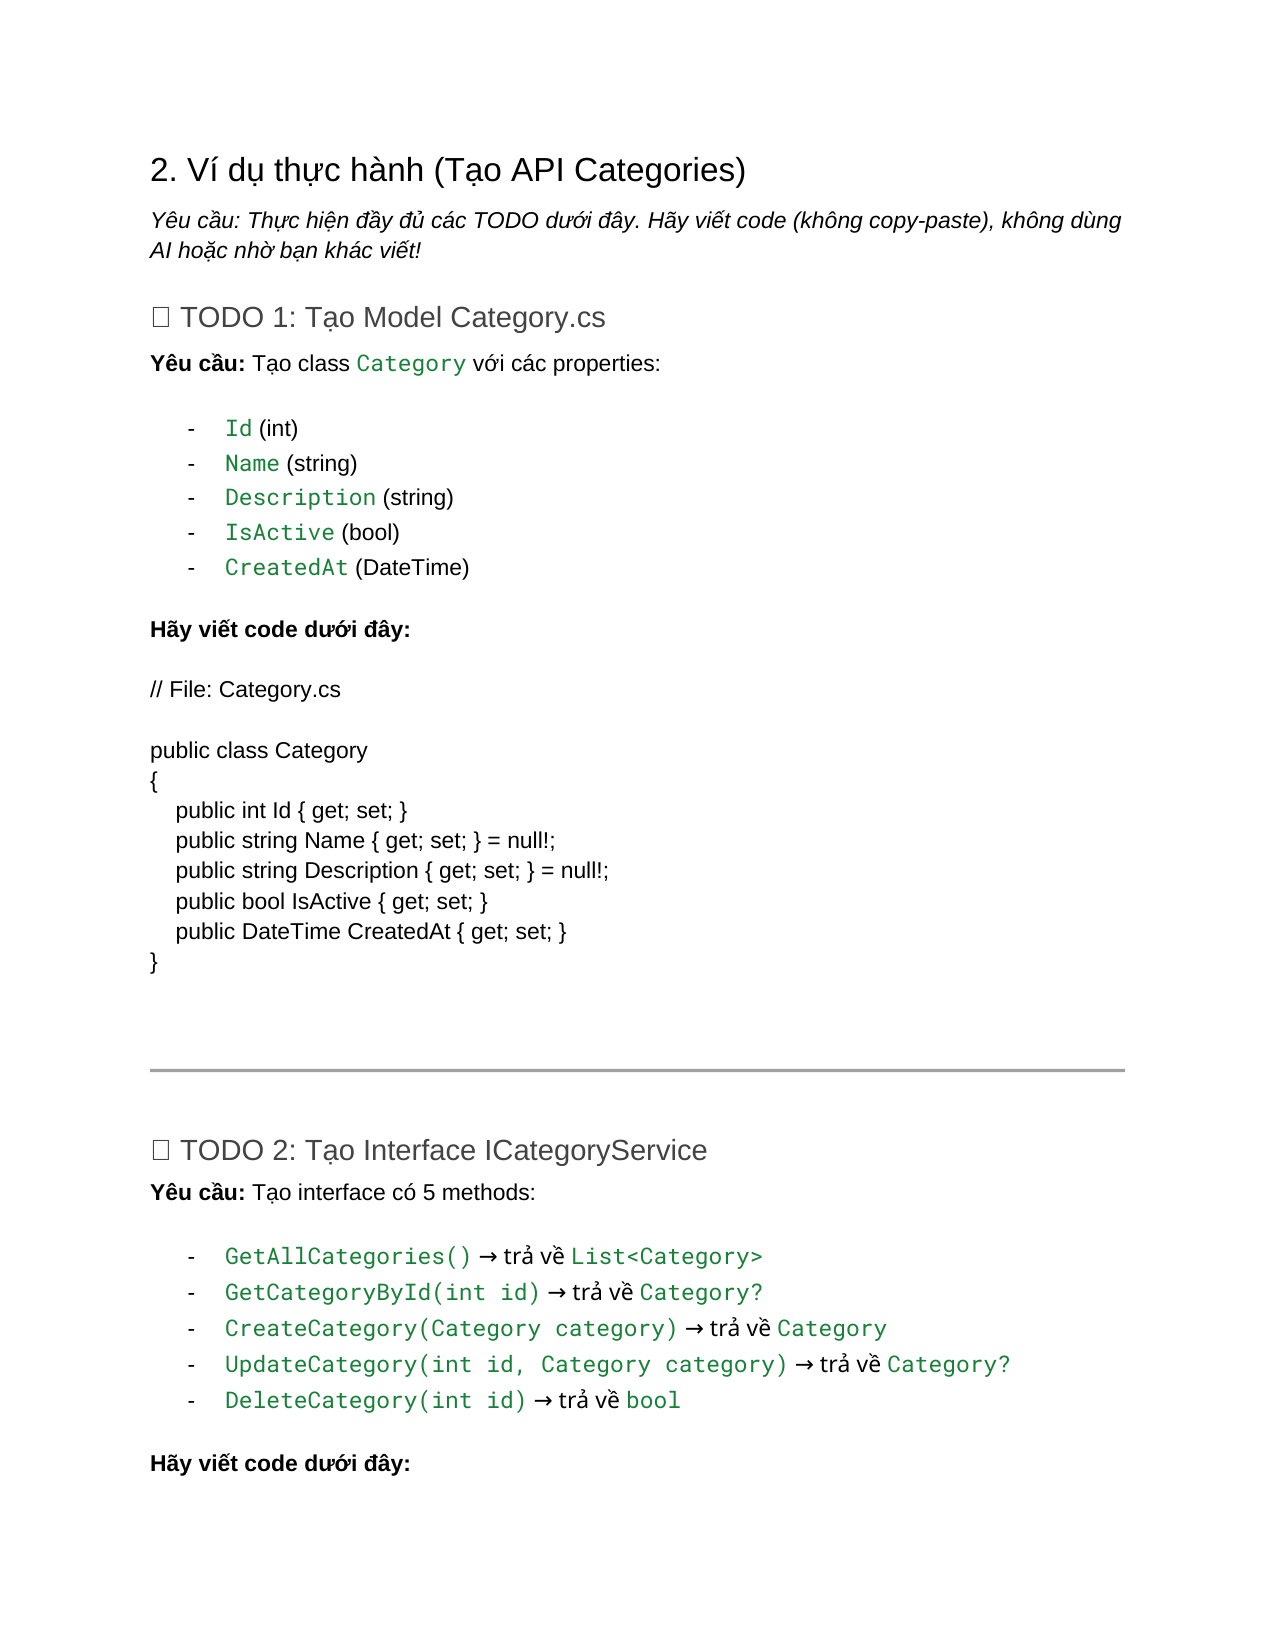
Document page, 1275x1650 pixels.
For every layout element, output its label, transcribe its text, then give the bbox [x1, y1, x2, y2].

list GetAllCategories() → trả về List<Category> [187, 1240, 1125, 1271]
list UpdateCategory(int id, Category category) → trả về Category? [187, 1348, 1125, 1379]
text { [150, 767, 1125, 793]
text } [150, 948, 1125, 974]
list CreateCategory(Category category) → trả về Category [187, 1312, 1125, 1343]
text Yêu cầu: Thực hiện đầy đủ các TODO dưới đây. Hãy viết code (không copy-paste), không dùng AI hoặc nhờ bạn khác viết! [150, 207, 1125, 263]
list Name (string) [187, 447, 1125, 477]
text // File: Category.cs [150, 676, 1125, 703]
text public bool IsActive { get; set; } [150, 888, 1125, 914]
subtitle 📝 TODO 1: Tạo Model Category.cs [150, 300, 1125, 334]
list GetCategoryById(int id) → trả về Category? [187, 1276, 1125, 1307]
subtitle 2. Ví dụ thực hành (Tạo API Categories) [150, 150, 1125, 188]
list DeleteCategory(int id) → trả về bool [187, 1383, 1125, 1415]
text Hãy viết code dưới đây: [150, 616, 1125, 642]
text public string Description { get; set; } = null!; [150, 857, 1125, 884]
subtitle 📝 TODO 2: Tạo Interface ICategoryService [150, 1132, 1125, 1166]
text Yêu cầu: Tạo interface có 5 methods: [150, 1179, 1125, 1206]
text public string Name { get; set; } = null!; [150, 827, 1125, 854]
text public int Id { get; set; } [150, 797, 1125, 823]
text public DateTime CreatedAt { get; set; } [150, 918, 1125, 944]
text Hãy viết code dưới đây: [150, 1450, 1125, 1476]
text public class Category [150, 737, 1125, 763]
list IsActive (bool) [187, 516, 1125, 546]
text Yêu cầu: Tạo class Category với các properties: [150, 347, 1125, 377]
list Id (int) [187, 412, 1125, 442]
list CreatedAt (DateTime) [187, 551, 1125, 581]
list Description (string) [187, 482, 1125, 512]
